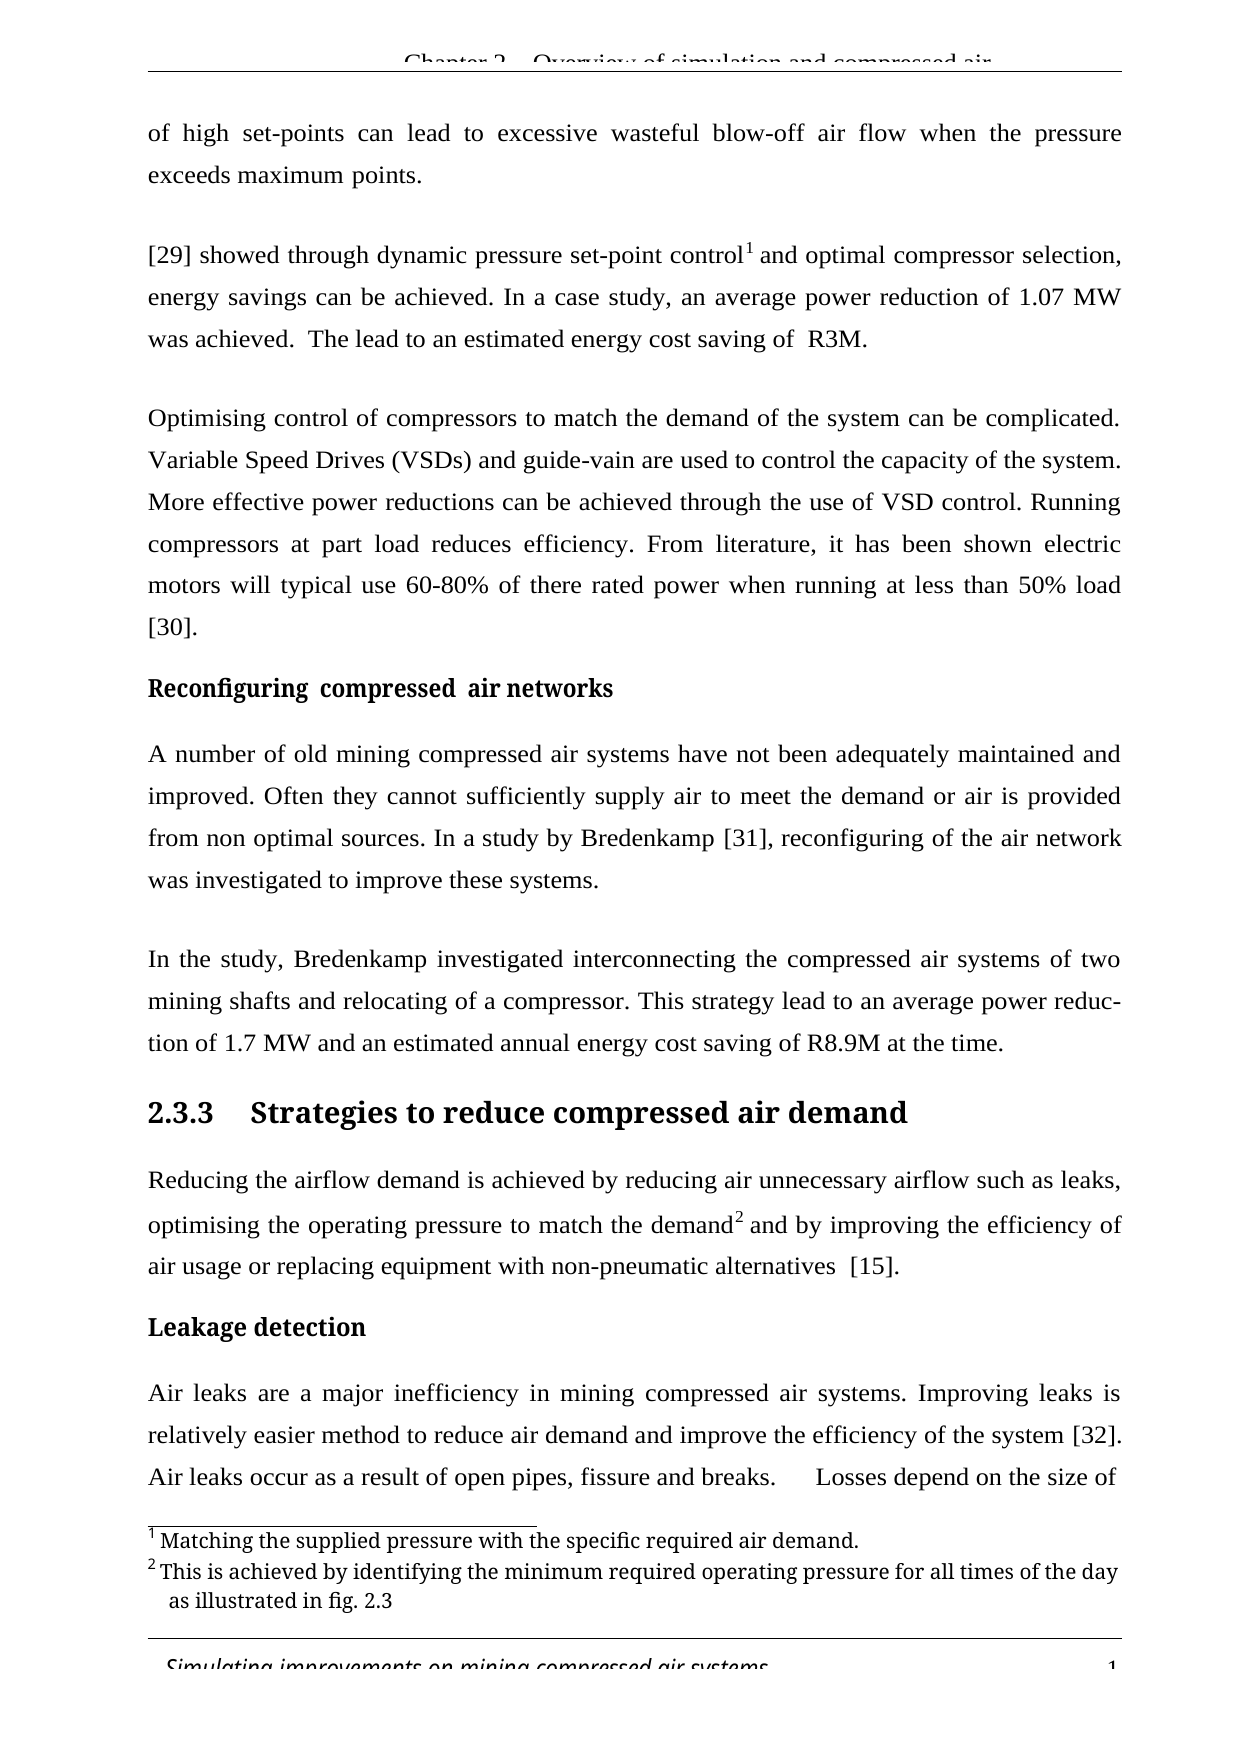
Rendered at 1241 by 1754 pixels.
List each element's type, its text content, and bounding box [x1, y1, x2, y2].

text 1 Matching the supplied pressure with the specific required air demand. [148, 1522, 1134, 1553]
subtitle Leakage detection [148, 1310, 1134, 1344]
text Reducing the airflow demand is achieved by reducing air unnecessary airflow such as leaks, optimising the operating pressure to match the demand2 and by improving the efficiency of air usage or replacing equipment with non-pneumatic alternatives [15]. [148, 1166, 1122, 1280]
text of high set-points can lead to excessive wasteful blow-off air flow when the pressure exceeds maximum points. [148, 118, 1122, 189]
text A number of old mining compressed air systems have not been adequately maintained and improved. Often they cannot sufficiently supply air to meet the demand or air is provided from non optimal sources. In a study by Bredenkamp [31], reconfiguring of the air network was investigated to improve these systems. [148, 739, 1122, 894]
text 2 This is achieved by identifying the minimum required operating pressure for all times of the day as illustrated in fig. 2.3 [147, 1553, 1134, 1615]
text Optimising control of compressors to match the demand of the system can be complicated. Variable Speed Drives (VSDs) and guide-vain are used to control the capacity of the system. More effective power reductions can be achieved through the use of VSD control. Running compressors at part load reduces efficiency. From literature, it has been shown electric motors will typical use 60-80% of there rated power when running at less than 50% load [30]. [148, 403, 1122, 641]
subtitle Reconfiguring compressed air networks [148, 671, 1134, 705]
text [29] showed through dynamic pressure set-point control1 and optimal compressor selection, energy savings can be achieved. In a case study, an average power reduction of 1.07 MW was achieved. The lead to an estimated energy cost saving of R3M. [148, 237, 1122, 353]
text In the study, Bredenkamp investigated interconnecting the compressed air systems of two mining shafts and relocating of a compressor. This strategy lead to an average power reduc- tion of 1.7 MW and an estimated annual energy cost saving of R8.9M at the time. [148, 944, 1122, 1056]
text Air leaks are a major inefficiency in mining compressed air systems. Improving leaks is relatively easier method to reduce air demand and improve the efficiency of the system [32]. Air leaks occur as a result of open pipes, fissure and breaks. Losses depend on the size of [148, 1378, 1122, 1491]
subtitle Strategies to reduce compressed air demand [148, 1092, 1134, 1132]
